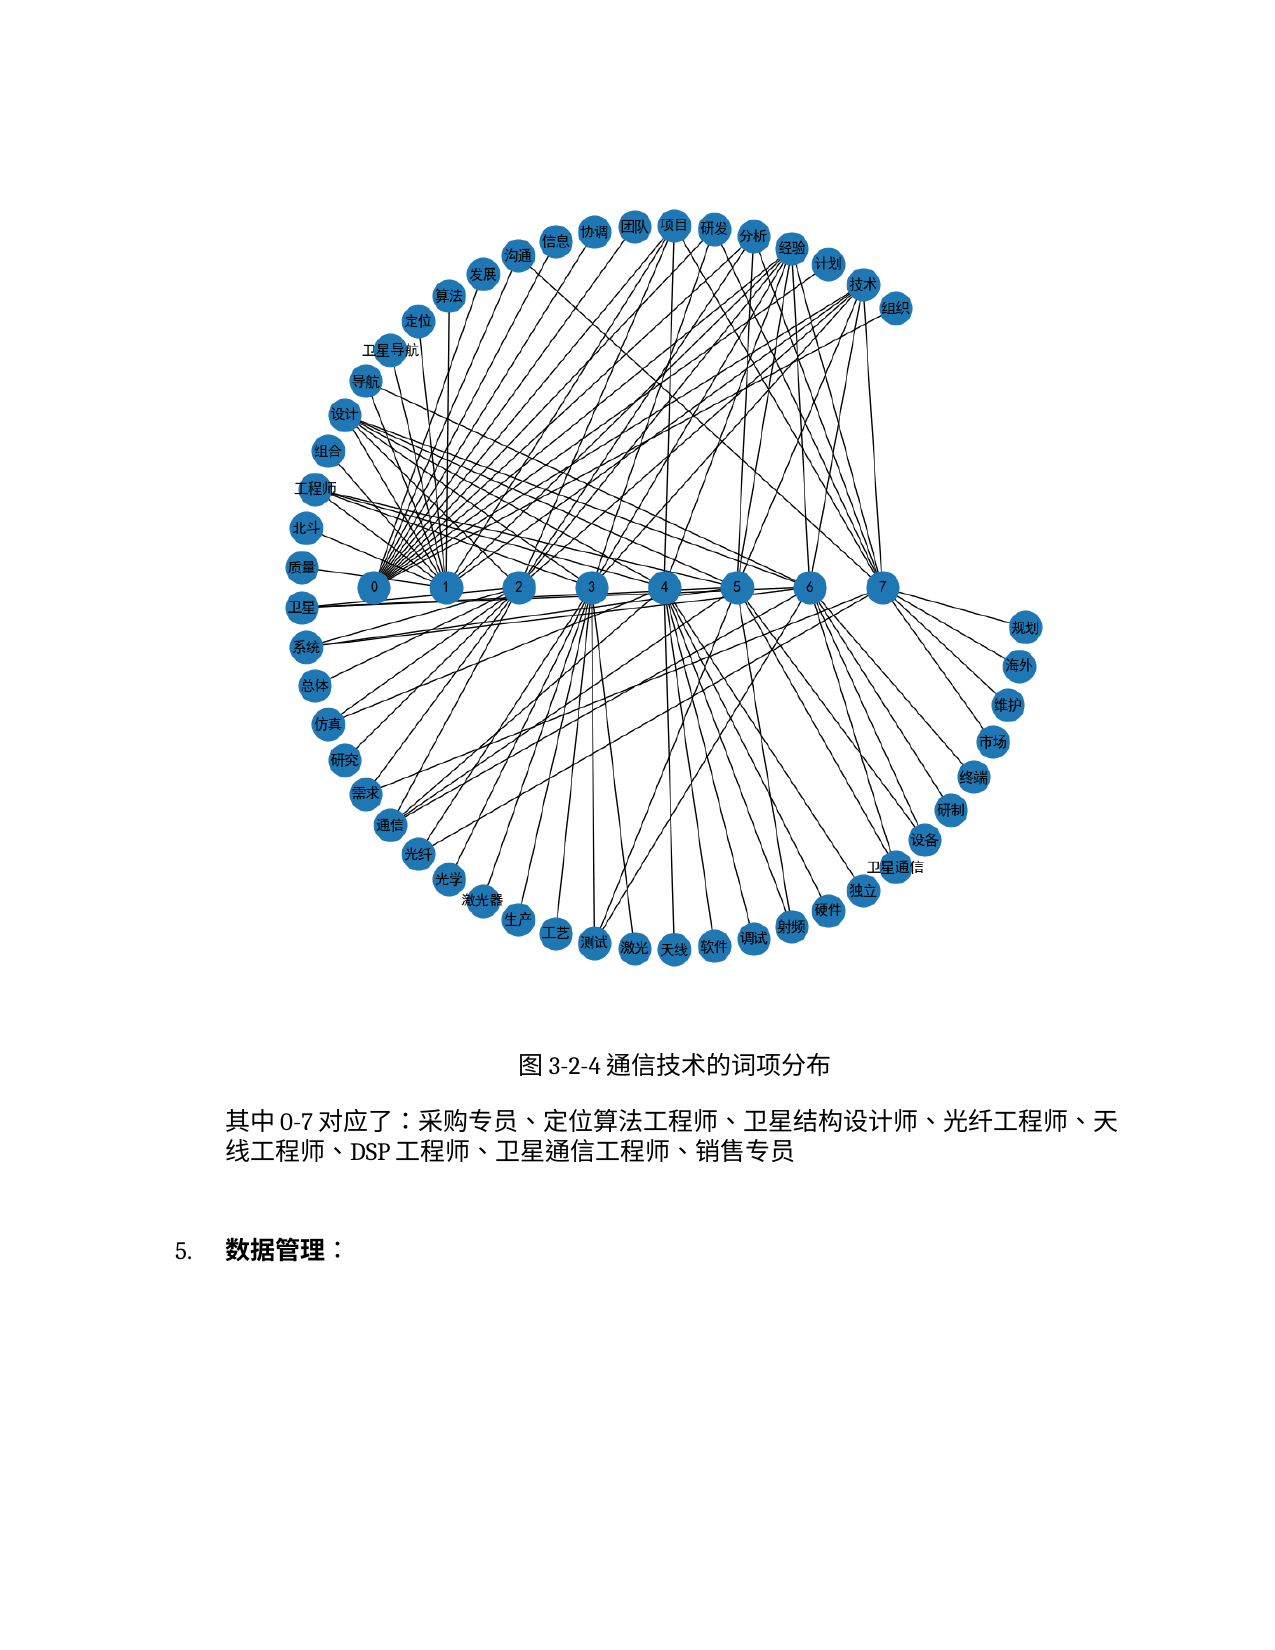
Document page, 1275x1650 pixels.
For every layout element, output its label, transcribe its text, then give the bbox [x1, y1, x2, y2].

picture [225, 150, 1100, 1025]
list 图3-2-4 通信技术的词项分布 [175, 1052, 1125, 1081]
list 其中0-7对应了：采购专员、定位算法工程师、卫星结构设计师、光纤工程师、天线工程师、DSP工程师、卫星通信工程师、销售专员 [175, 1102, 1125, 1167]
list 数据管理： [175, 1237, 1125, 1266]
